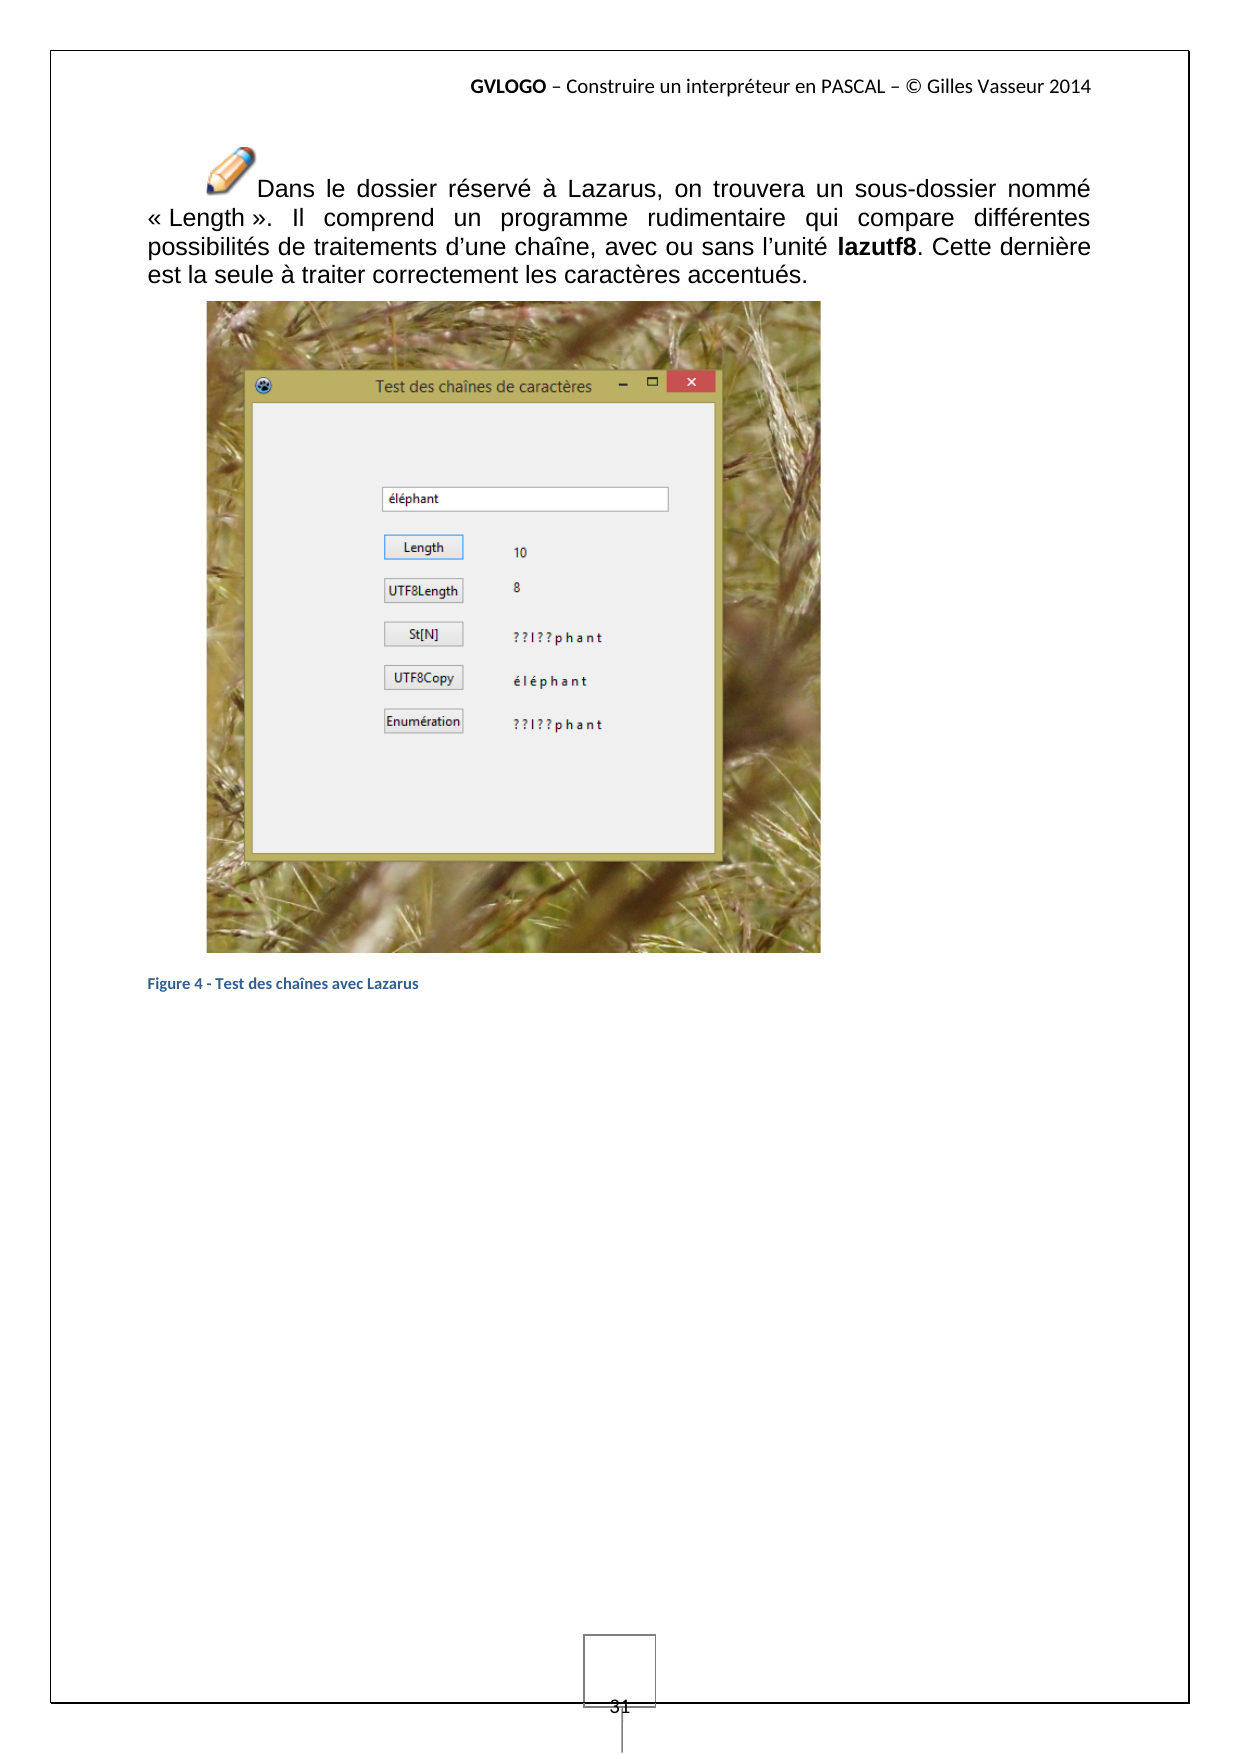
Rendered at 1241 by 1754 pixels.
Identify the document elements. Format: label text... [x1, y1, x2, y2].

text Figure 4 - Test des chaînes avec Lazarus [147, 973, 1092, 994]
picture [206, 301, 821, 953]
picture [206, 147, 257, 198]
text Dans le dossier réservé à Lazarus, on trouvera un sous-dossier nommé « Length ». Il comprend un programme rudimentaire qui compare différentes possibilités de traitements d’une chaîne, avec ou sans l’unité lazutf8. Cette dernière est la seule à traiter correctement les caractères accentués. [147, 148, 1092, 289]
